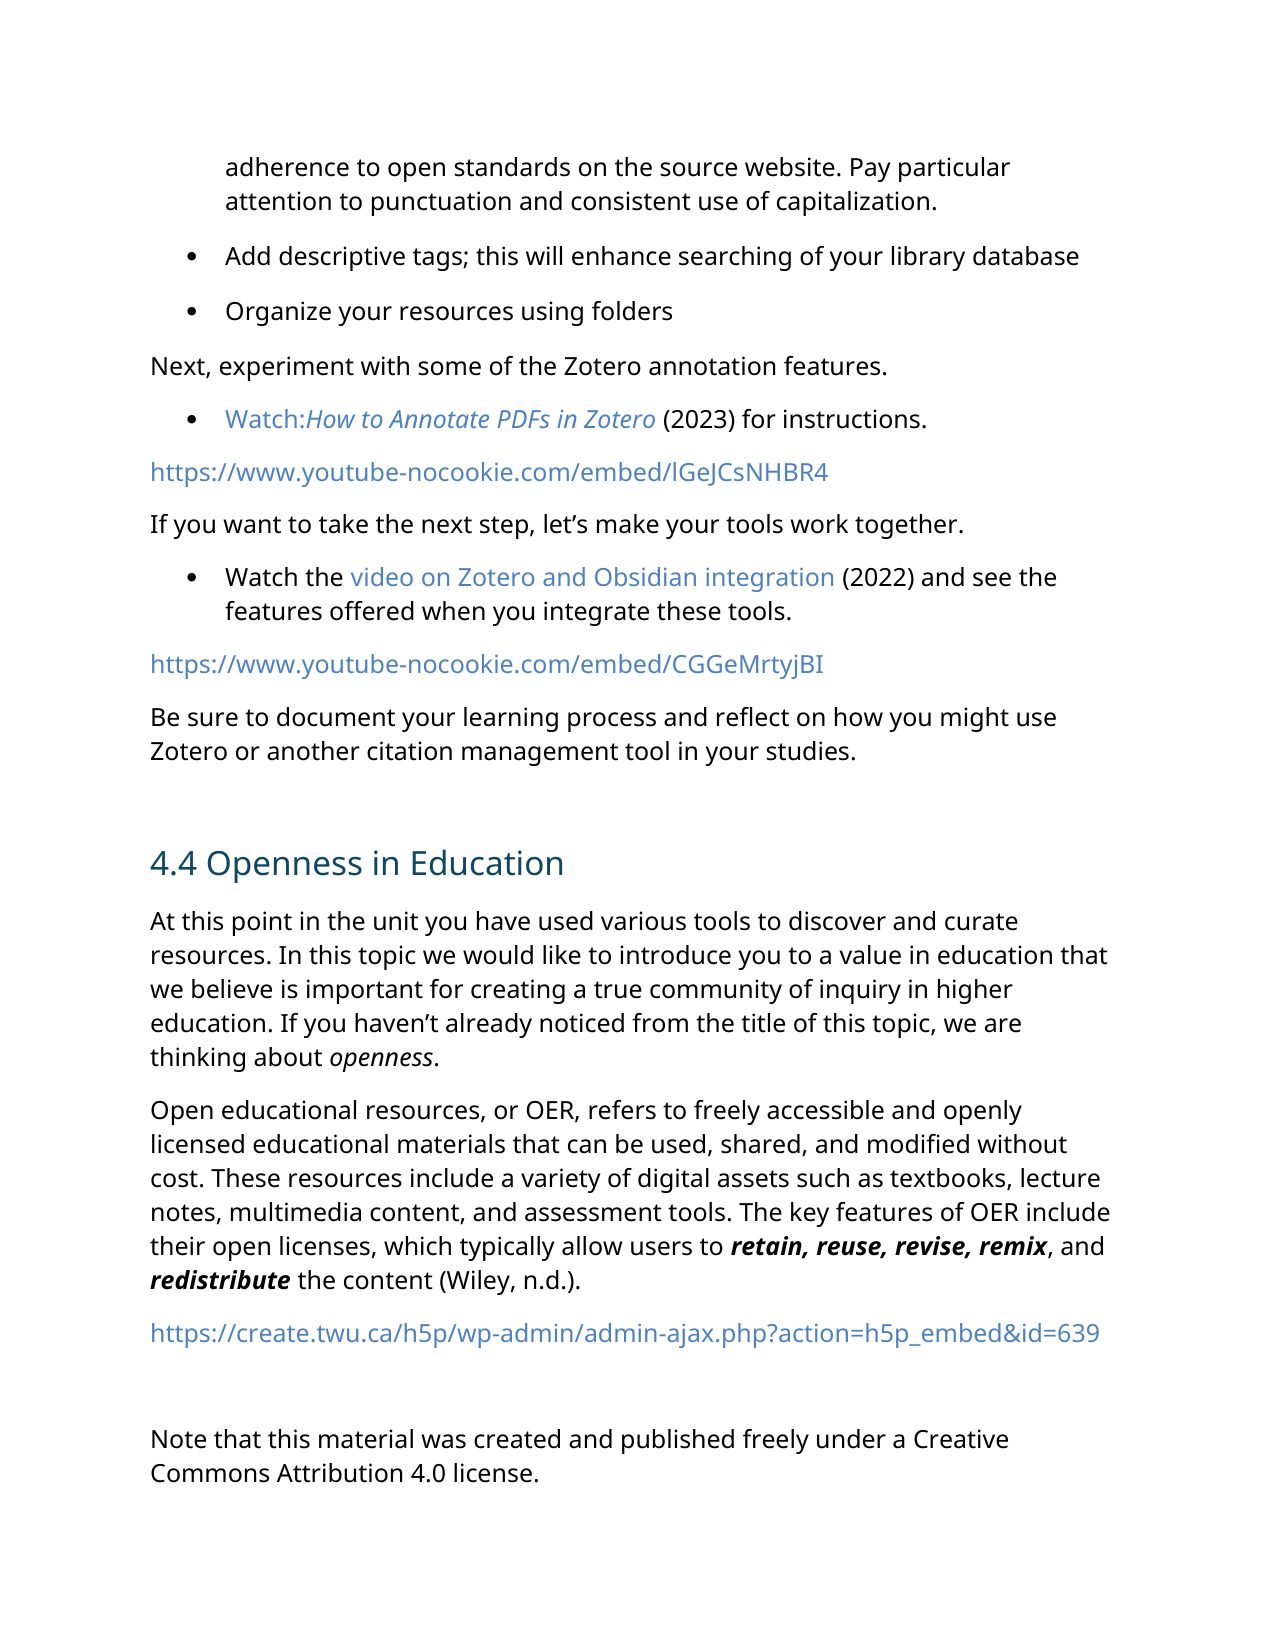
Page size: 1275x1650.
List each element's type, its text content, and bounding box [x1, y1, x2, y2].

text Note that this material was created and published freely under a Creative Commons Attribution 4.0 license. [150, 1421, 1125, 1489]
text Be sure to document your learning process and reflect on how you might use Zotero or another citation management tool in your studies. [150, 700, 1125, 768]
text At this point in the unit you have used various tools to discover and curate resources. In this topic we would like to introduce you to a value in education that we believe is important for creating a true community of inquiry in higher education. If you haven’t already noticed from the title of this topic, we are thinking about openness. [150, 903, 1125, 1074]
text Next, experiment with some of the Zotero annotation features. [150, 349, 1125, 383]
text https://create.twu.ca/h5p/wp-admin/admin-ajax.php?action=h5p_embed&id=639 [150, 1316, 1125, 1350]
text Open educational resources, or OER, refers to freely accessible and openly licensed educational materials that can be used, shared, and modified without cost. These resources include a variety of digital assets such as textbooks, lecture notes, multimedia content, and assessment tools. The key features of OER include their open licenses, which typically allow users to retain, reuse, revise, remix, and redistribute the content (Wiley, n.d.). [150, 1093, 1125, 1297]
list Watch the video on Zotero and Obsidian integration (2022) and see the features offered when you integrate these tools. [187, 560, 1125, 628]
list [187, 150, 1125, 218]
list Watch:How to Annotate PDFs in Zotero (2023) for instructions. [187, 402, 1125, 436]
subtitle 4.4 Openness in Education [150, 839, 1125, 885]
list Organize your resources using folders [187, 294, 1125, 328]
text If you want to take the next step, let’s make your tools work together. [150, 507, 1125, 541]
list Add descriptive tags; this will enhance searching of your library database [187, 239, 1125, 273]
text https://www.youtube-nocookie.com/embed/CGGeMrtyjBI [150, 647, 1125, 681]
text https://www.youtube-nocookie.com/embed/lGeJCsNHBR4 [150, 454, 1125, 488]
